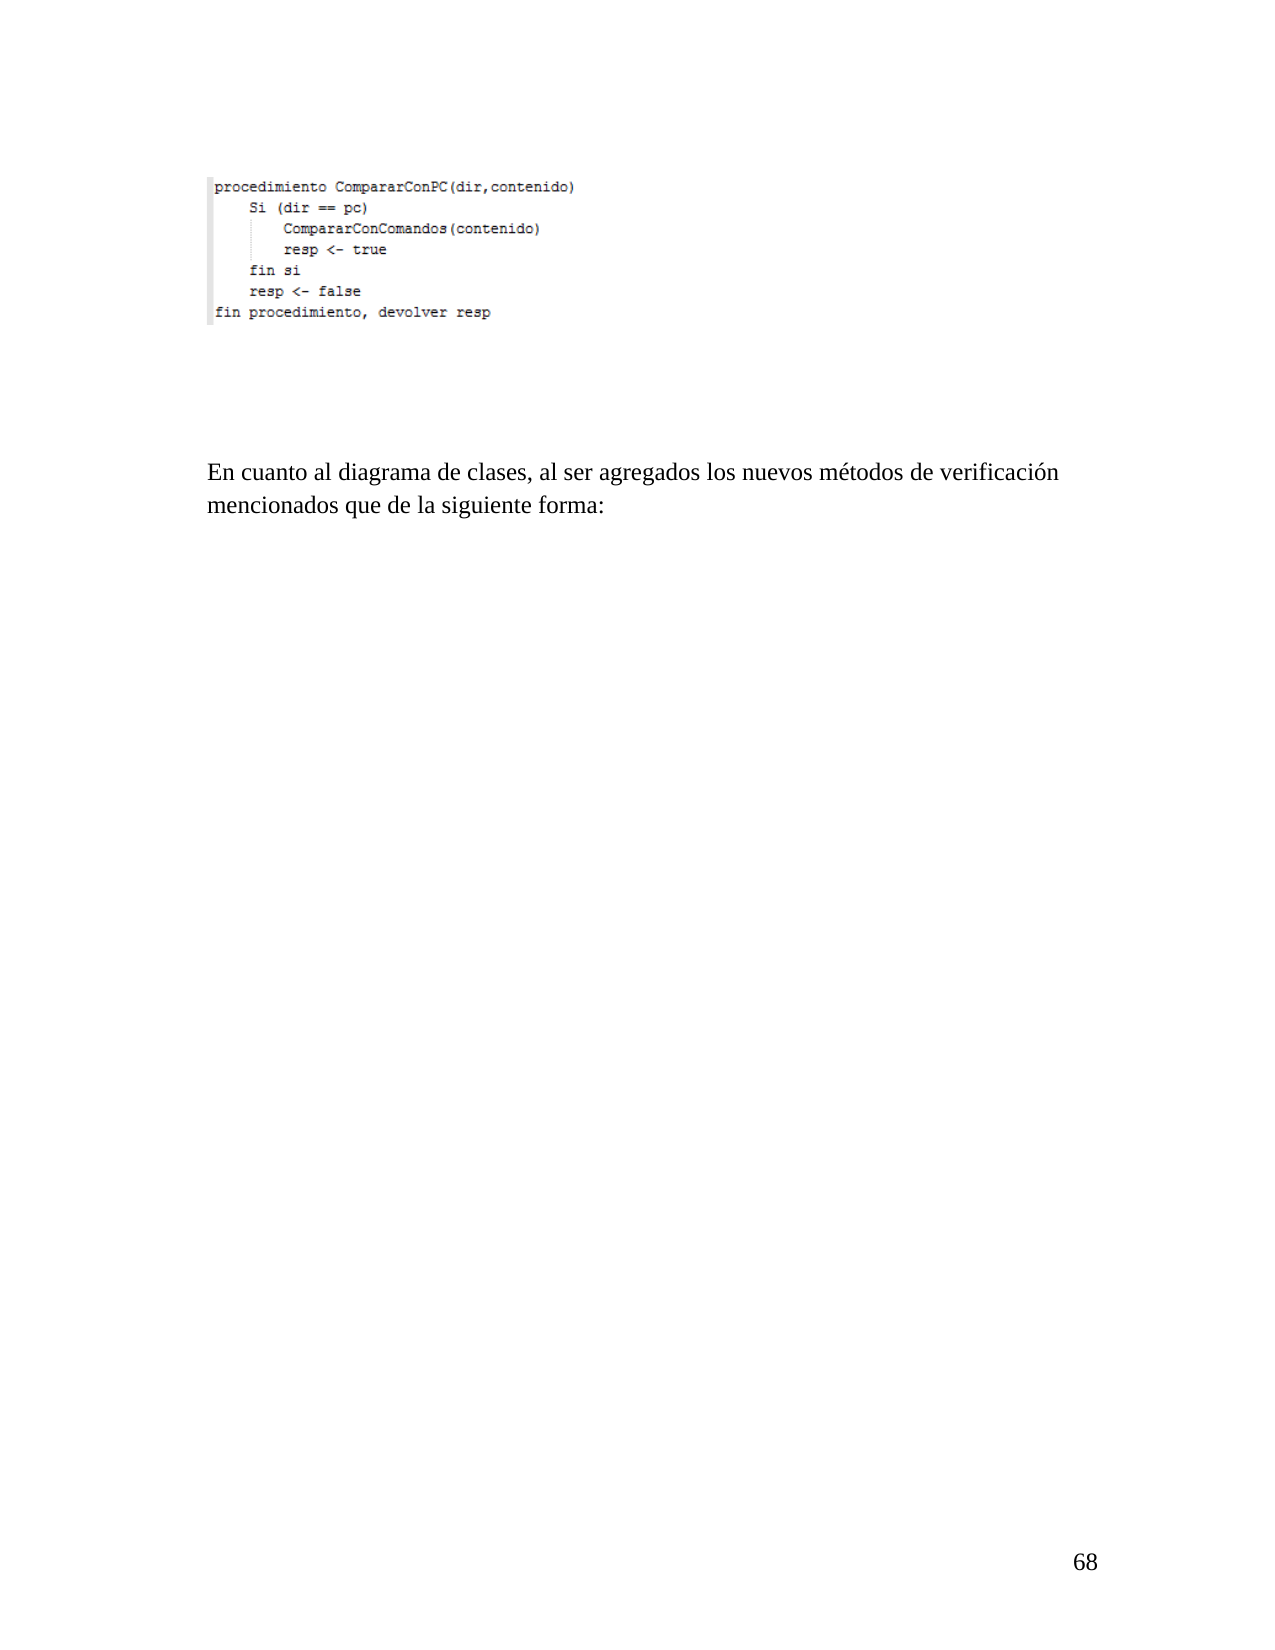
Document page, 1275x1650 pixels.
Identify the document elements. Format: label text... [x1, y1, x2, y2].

picture [206, 177, 583, 325]
text En cuanto al diagrama de clases, al ser agregados los nuevos métodos de verificación mencionados que de la siguiente forma: [207, 457, 1098, 519]
